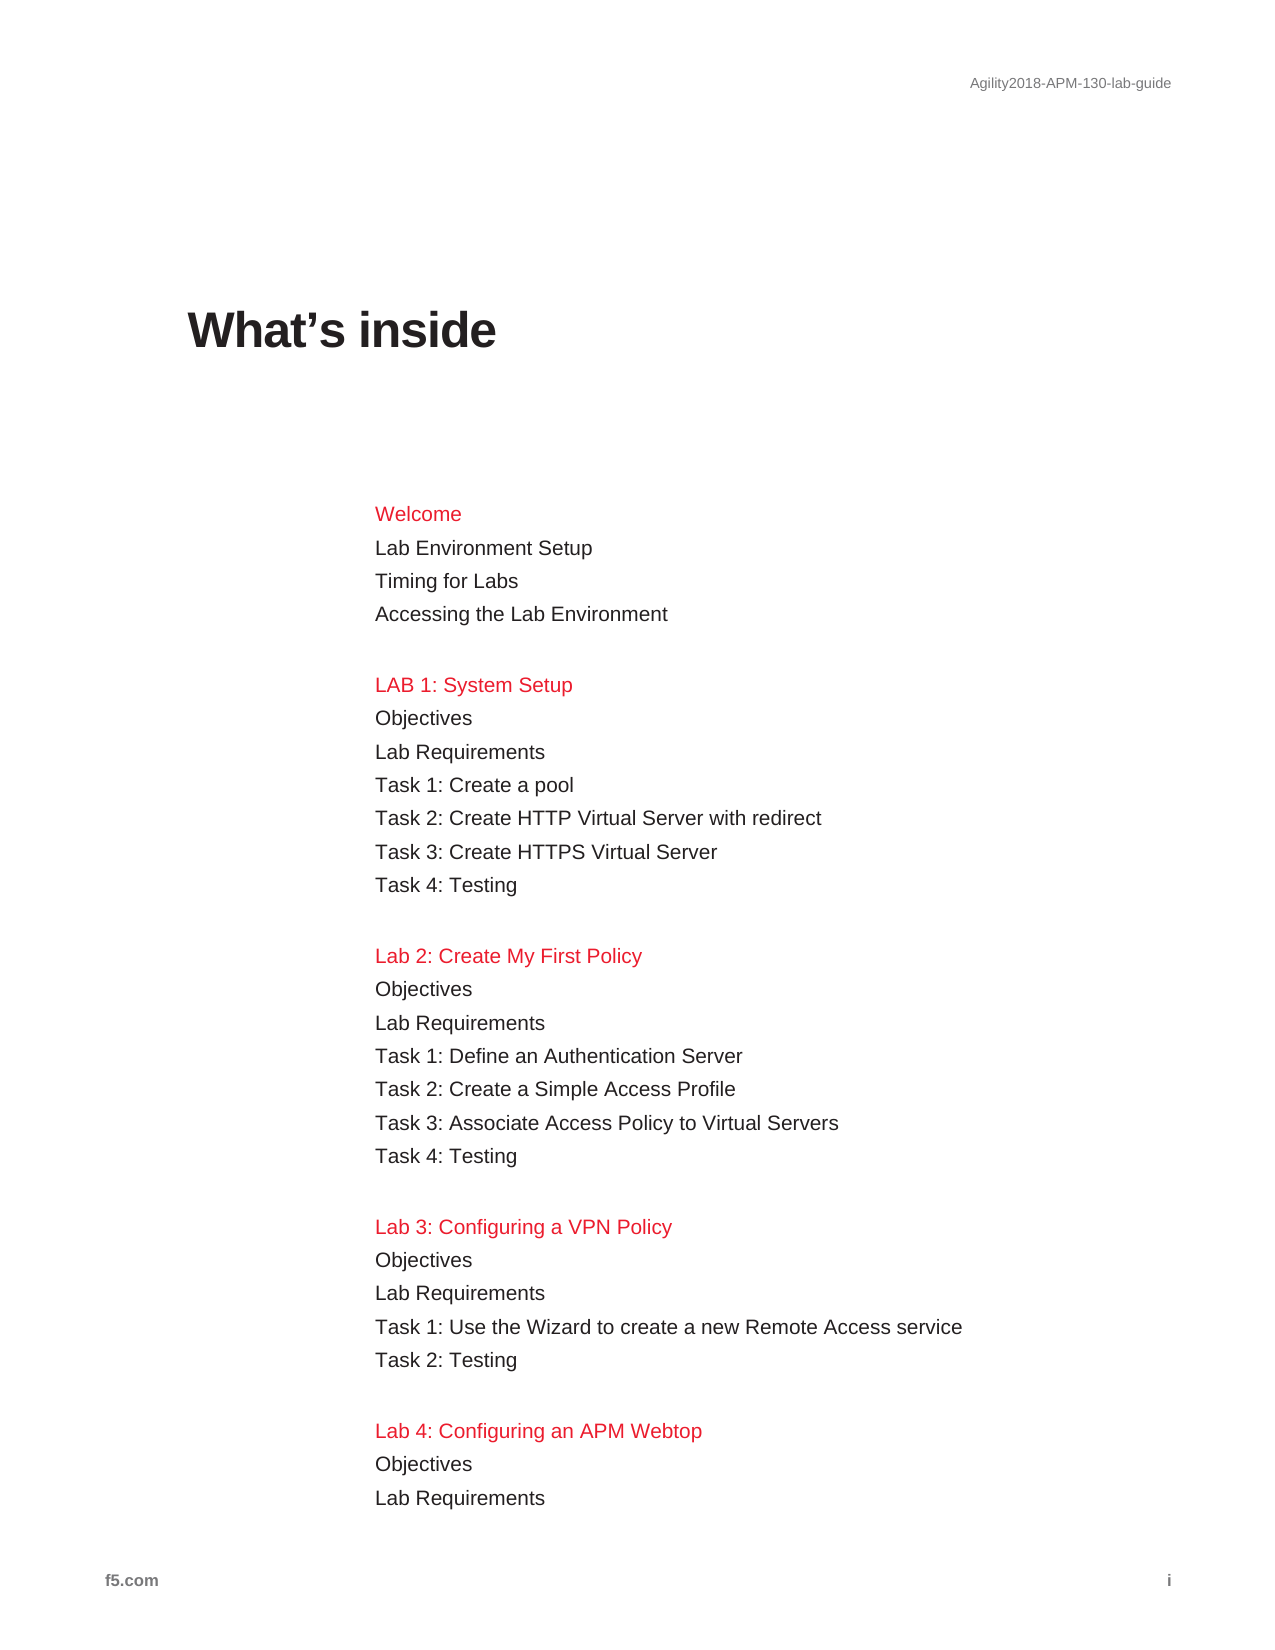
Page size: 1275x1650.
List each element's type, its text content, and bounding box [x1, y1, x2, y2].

text Objectives 8 [375, 970, 1059, 1003]
text Task 1: Define an Authentication Server 9 [375, 1037, 1059, 1070]
text Objectives 3 [375, 699, 1059, 732]
text Task 2: Create a Simple Access Profile 10 [375, 1070, 1059, 1103]
text Lab Requirements 4 [375, 732, 1059, 766]
text Accessing the Lab Environment 3 [375, 595, 1059, 628]
text LAB 1: System Setup 3 [375, 666, 1059, 699]
text Task 2: Testing 22 [375, 1341, 1059, 1374]
text What’s inside [187, 300, 1171, 357]
text Task 4: Testing 17 [375, 1137, 1059, 1170]
text Timing for Labs 2 [375, 562, 1059, 595]
text Lab 3: Configuring a VPN Policy 19 [375, 1207, 1059, 1241]
text Task 1: Use the Wizard to create a new Remote Access service 19 [375, 1307, 1059, 1341]
text Lab Requirements 23 [375, 1478, 1059, 1512]
text Welcome 1 [375, 495, 1059, 528]
text Lab 4: Configuring an APM Webtop 23 [375, 1412, 1059, 1445]
text Task 1: Create a pool 4 [375, 766, 1059, 799]
text Lab Requirements 19 [375, 1274, 1059, 1307]
text Lab Requirements 9 [375, 1003, 1059, 1037]
text Task 3: Create HTTPS Virtual Server 6 [375, 832, 1059, 866]
text Lab Environment Setup 1 [375, 528, 1059, 562]
text Lab 2: Create My First Policy 8 [375, 937, 1059, 970]
text Task 2: Create HTTP Virtual Server with redirect 5 [375, 799, 1059, 832]
text Objectives 19 [375, 1241, 1059, 1274]
text Task 3: Associate Access Policy to Virtual Servers 17 [375, 1103, 1059, 1137]
text Objectives 23 [375, 1445, 1059, 1478]
text Task 4: Testing 8 [375, 866, 1059, 899]
